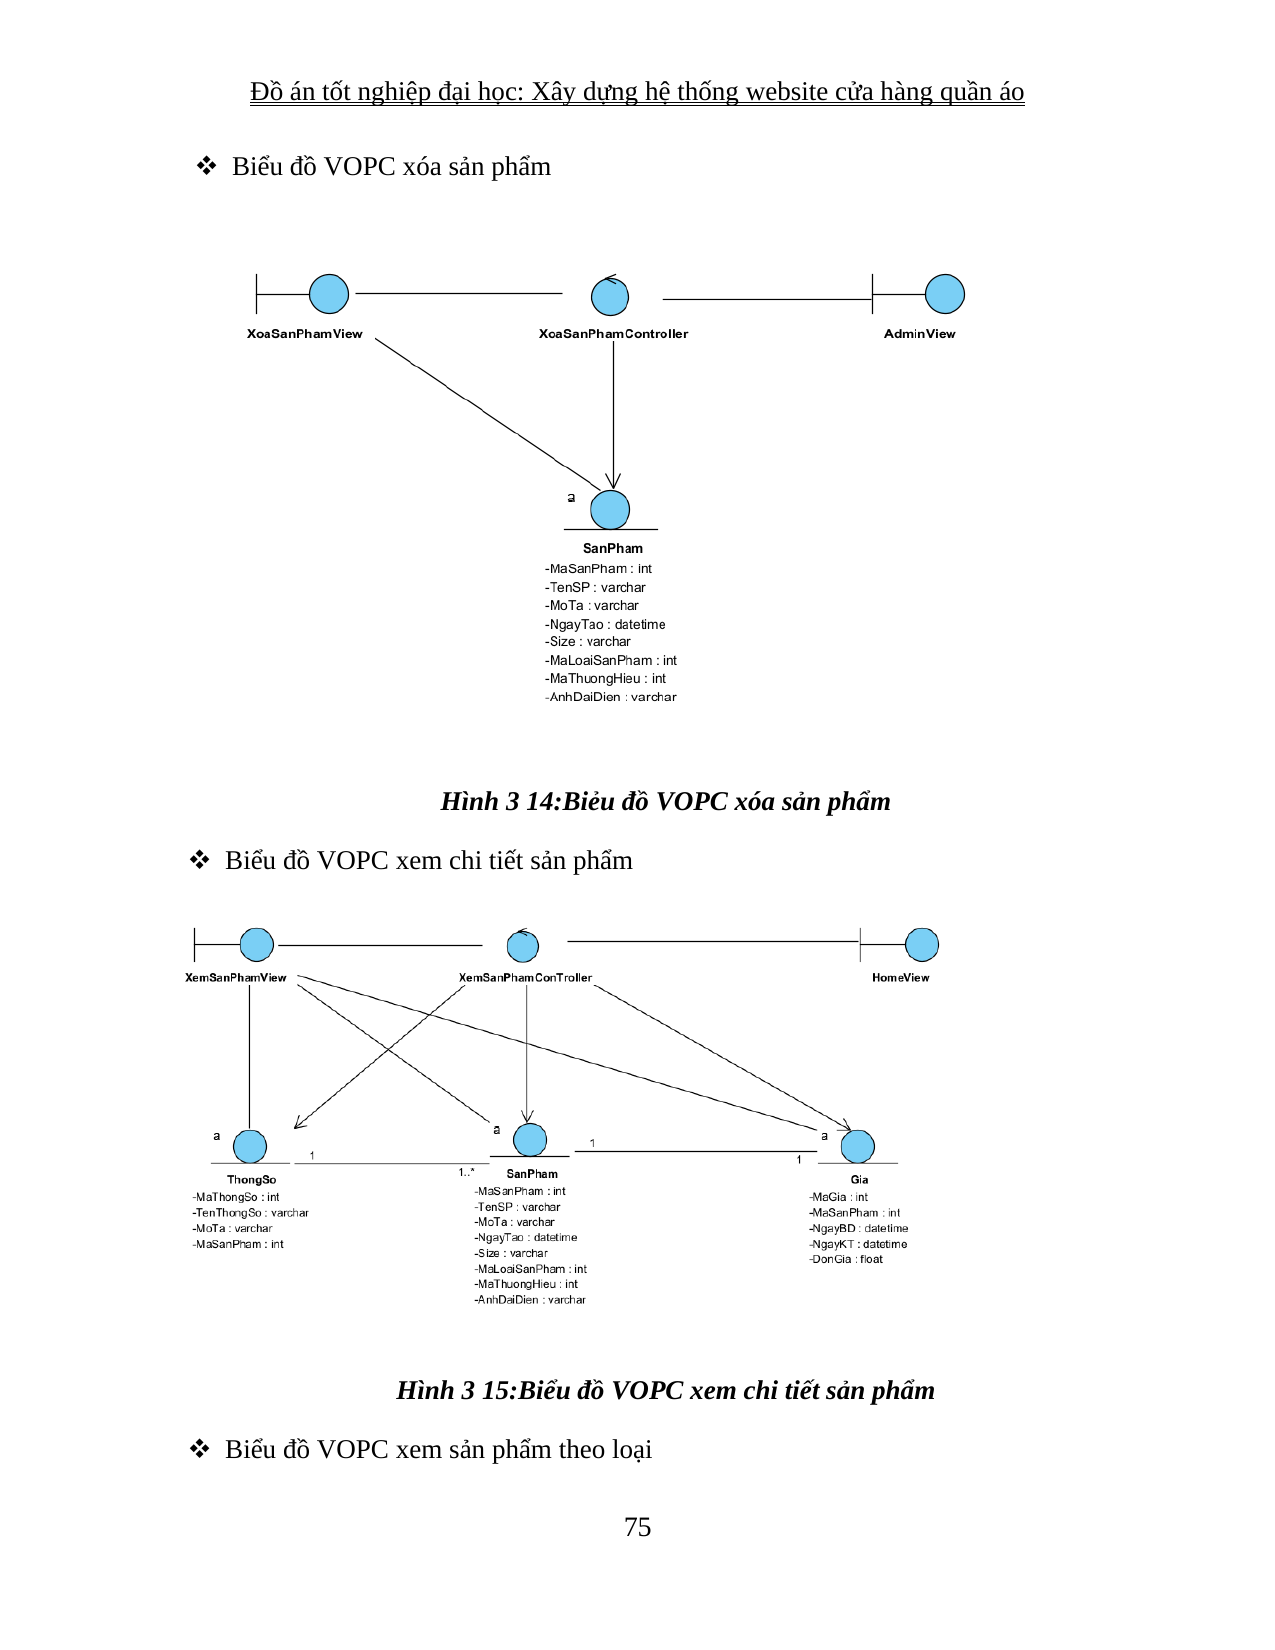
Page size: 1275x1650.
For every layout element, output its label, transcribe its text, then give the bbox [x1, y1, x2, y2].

picture [194, 234, 1132, 732]
list Biểu đồ VOPC xóa sản phẩm [194, 150, 1125, 181]
list Biểu đồ VOPC xem sản phẩm theo loại [187, 1433, 1125, 1464]
picture [150, 900, 1065, 1332]
list Biểu đồ VOPC xem chi tiết sản phẩm [187, 844, 1125, 875]
